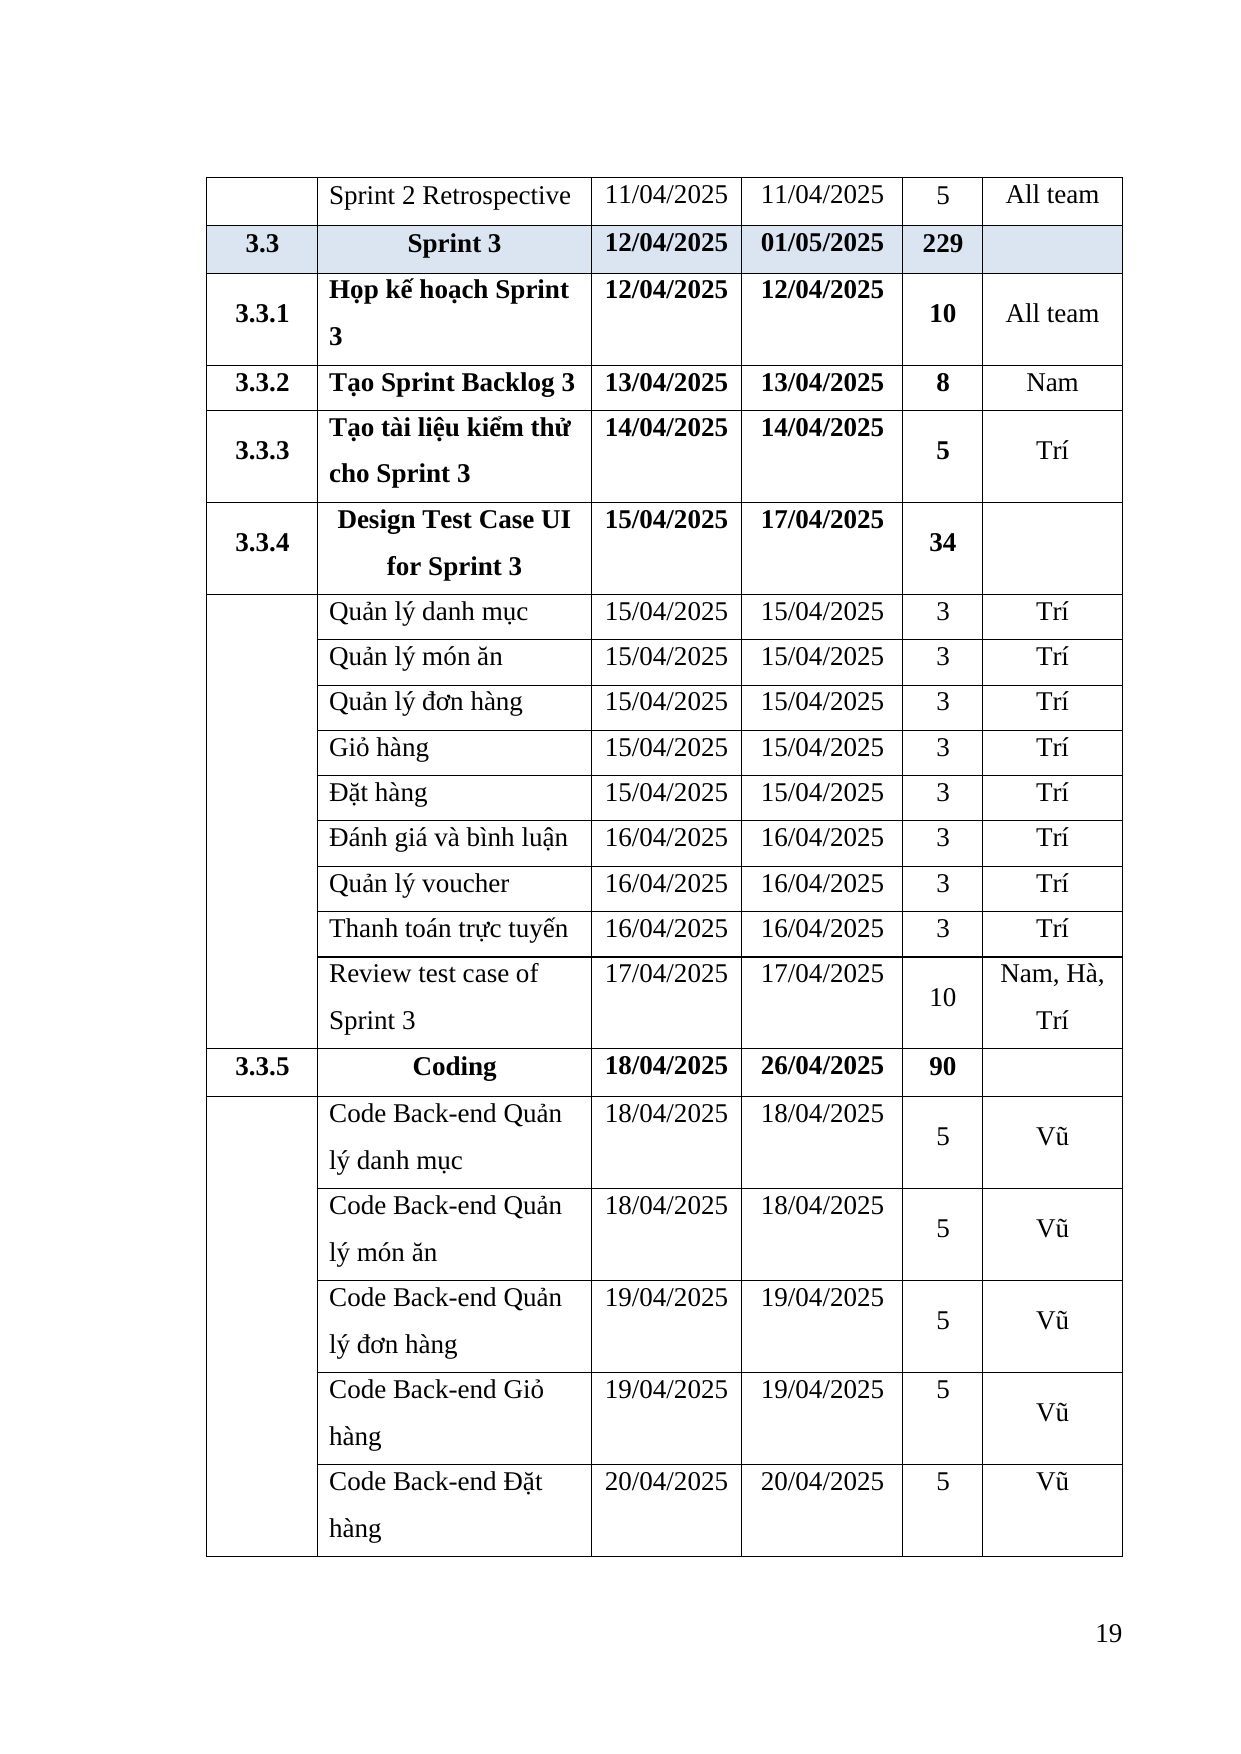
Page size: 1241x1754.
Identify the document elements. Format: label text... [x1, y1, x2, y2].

table_cell 5 [903, 1189, 982, 1280]
table_cell 90 [903, 1049, 982, 1096]
table_cell 17/04/2025 [742, 958, 902, 1048]
table_cell 3 [903, 731, 982, 775]
table_cell 3 [903, 912, 982, 956]
table_cell 15/04/2025 [592, 595, 741, 639]
table_cell 3 [903, 640, 982, 684]
table_cell Code Back-end Quản lý món ăn [318, 1189, 591, 1280]
table_cell Code Back-end Giỏ hàng [318, 1373, 591, 1464]
table_cell 5 [903, 411, 982, 502]
table_cell Đặt hàng [318, 776, 591, 820]
table_cell Tạo tài liệu kiểm thử cho Sprint 3 [318, 411, 591, 502]
table_cell Đánh giá và bình luận [318, 821, 591, 866]
table_cell 26/04/2025 [742, 1049, 902, 1096]
table_cell 16/04/2025 [742, 821, 902, 866]
table_cell Nam, Hà, Trí [983, 958, 1122, 1048]
table_cell Quản lý đơn hàng [318, 686, 591, 730]
table_cell [983, 226, 1122, 273]
table_cell Sprint 3 [318, 226, 591, 273]
table_cell 13/04/2025 [592, 366, 741, 410]
table_cell 3 [903, 595, 982, 639]
table_cell 17/04/2025 [742, 503, 902, 594]
table_cell 15/04/2025 [742, 686, 902, 730]
table_cell 16/04/2025 [742, 912, 902, 956]
table_cell 14/04/2025 [592, 411, 741, 502]
table_cell 13/04/2025 [742, 366, 902, 410]
table_cell Vũ [983, 1097, 1122, 1188]
table_cell Vũ [983, 1189, 1122, 1280]
table_cell Sprint 2 Retrospective [318, 178, 591, 225]
table_cell 15/04/2025 [592, 686, 741, 730]
table_cell 11/04/2025 [592, 178, 741, 225]
table_cell Trí [983, 867, 1122, 911]
table_cell All team [983, 178, 1122, 225]
table_cell Trí [983, 595, 1122, 639]
table_cell [207, 595, 317, 1048]
table_cell Trí [983, 821, 1122, 866]
table_cell 12/04/2025 [592, 274, 741, 364]
table_cell Trí [983, 912, 1122, 956]
table_cell 19/04/2025 [592, 1373, 741, 1464]
table_cell 34 [903, 503, 982, 594]
table_cell Trí [983, 686, 1122, 730]
table_cell 12/04/2025 [742, 274, 902, 364]
table_cell 15/04/2025 [742, 640, 902, 684]
table_cell Quản lý voucher [318, 867, 591, 911]
table_cell 10 [903, 274, 982, 364]
table_cell All team [983, 274, 1122, 364]
table_cell [207, 178, 317, 225]
table_cell 19/04/2025 [592, 1281, 741, 1372]
table_cell Trí [983, 640, 1122, 684]
table_cell 3.3.3 [207, 411, 317, 502]
table_cell 11/04/2025 [742, 178, 902, 225]
table_cell 16/04/2025 [742, 867, 902, 911]
table_cell 19/04/2025 [742, 1281, 902, 1372]
table_cell Nam [983, 366, 1122, 410]
table_cell 14/04/2025 [742, 411, 902, 502]
table_cell 5 [903, 1281, 982, 1372]
table_cell 3.3 [207, 226, 317, 273]
table_cell 5 [903, 178, 982, 225]
table_cell 3.3.2 [207, 366, 317, 410]
table_cell Coding [318, 1049, 591, 1096]
table_cell 12/04/2025 [592, 226, 741, 273]
table_cell Code Back-end Đặt hàng [318, 1465, 591, 1556]
table_cell Thanh toán trực tuyến [318, 912, 591, 956]
table_cell 20/04/2025 [592, 1465, 741, 1556]
table_cell 5 [903, 1465, 982, 1556]
table_cell Quản lý món ăn [318, 640, 591, 684]
table_cell Vũ [983, 1281, 1122, 1372]
table_cell 17/04/2025 [592, 958, 741, 1048]
table_cell 8 [903, 366, 982, 410]
table_cell 18/04/2025 [592, 1049, 741, 1096]
table_cell 3 [903, 867, 982, 911]
table_cell Họp kế hoạch Sprint 3 [318, 274, 591, 364]
table_cell Review test case of Sprint 3 [318, 958, 591, 1048]
table_cell 3.3.1 [207, 274, 317, 364]
table_cell 5 [903, 1373, 982, 1464]
table_cell 20/04/2025 [742, 1465, 902, 1556]
table_cell 18/04/2025 [742, 1097, 902, 1188]
table_cell 15/04/2025 [592, 731, 741, 775]
table_cell 18/04/2025 [592, 1189, 741, 1280]
table_cell Quản lý danh mục [318, 595, 591, 639]
table_cell 10 [903, 958, 982, 1048]
table_cell 18/04/2025 [742, 1189, 902, 1280]
table_cell 15/04/2025 [742, 731, 902, 775]
table_cell 229 [903, 226, 982, 273]
table_cell 3 [903, 776, 982, 820]
table_cell 16/04/2025 [592, 912, 741, 956]
table_cell Vũ [983, 1465, 1122, 1556]
table_cell Vũ [983, 1373, 1122, 1464]
table_cell 15/04/2025 [592, 640, 741, 684]
table_cell Tạo Sprint Backlog 3 [318, 366, 591, 410]
table_cell Trí [983, 411, 1122, 502]
table_cell 15/04/2025 [742, 595, 902, 639]
table_cell 3.3.4 [207, 503, 317, 594]
table_cell Code Back-end Quản lý đơn hàng [318, 1281, 591, 1372]
table_cell 19/04/2025 [742, 1373, 902, 1464]
table_cell Giỏ hàng [318, 731, 591, 775]
table_cell Trí [983, 731, 1122, 775]
table_cell Code Back-end Quản lý danh mục [318, 1097, 591, 1188]
table_cell 3.3.5 [207, 1049, 317, 1096]
table_cell 18/04/2025 [592, 1097, 741, 1188]
table_cell 15/04/2025 [592, 503, 741, 594]
table_cell 16/04/2025 [592, 867, 741, 911]
table_cell 5 [903, 1097, 982, 1188]
table_cell [207, 1097, 317, 1556]
table_cell Design Test Case UI for Sprint 3 [318, 503, 591, 594]
table_cell [983, 1049, 1122, 1096]
table_cell 15/04/2025 [742, 776, 902, 820]
table_cell Trí [983, 776, 1122, 820]
table_cell 16/04/2025 [592, 821, 741, 866]
table_cell [983, 503, 1122, 594]
table_cell 15/04/2025 [592, 776, 741, 820]
table_cell 3 [903, 686, 982, 730]
table_cell 01/05/2025 [742, 226, 902, 273]
table_cell 3 [903, 821, 982, 866]
